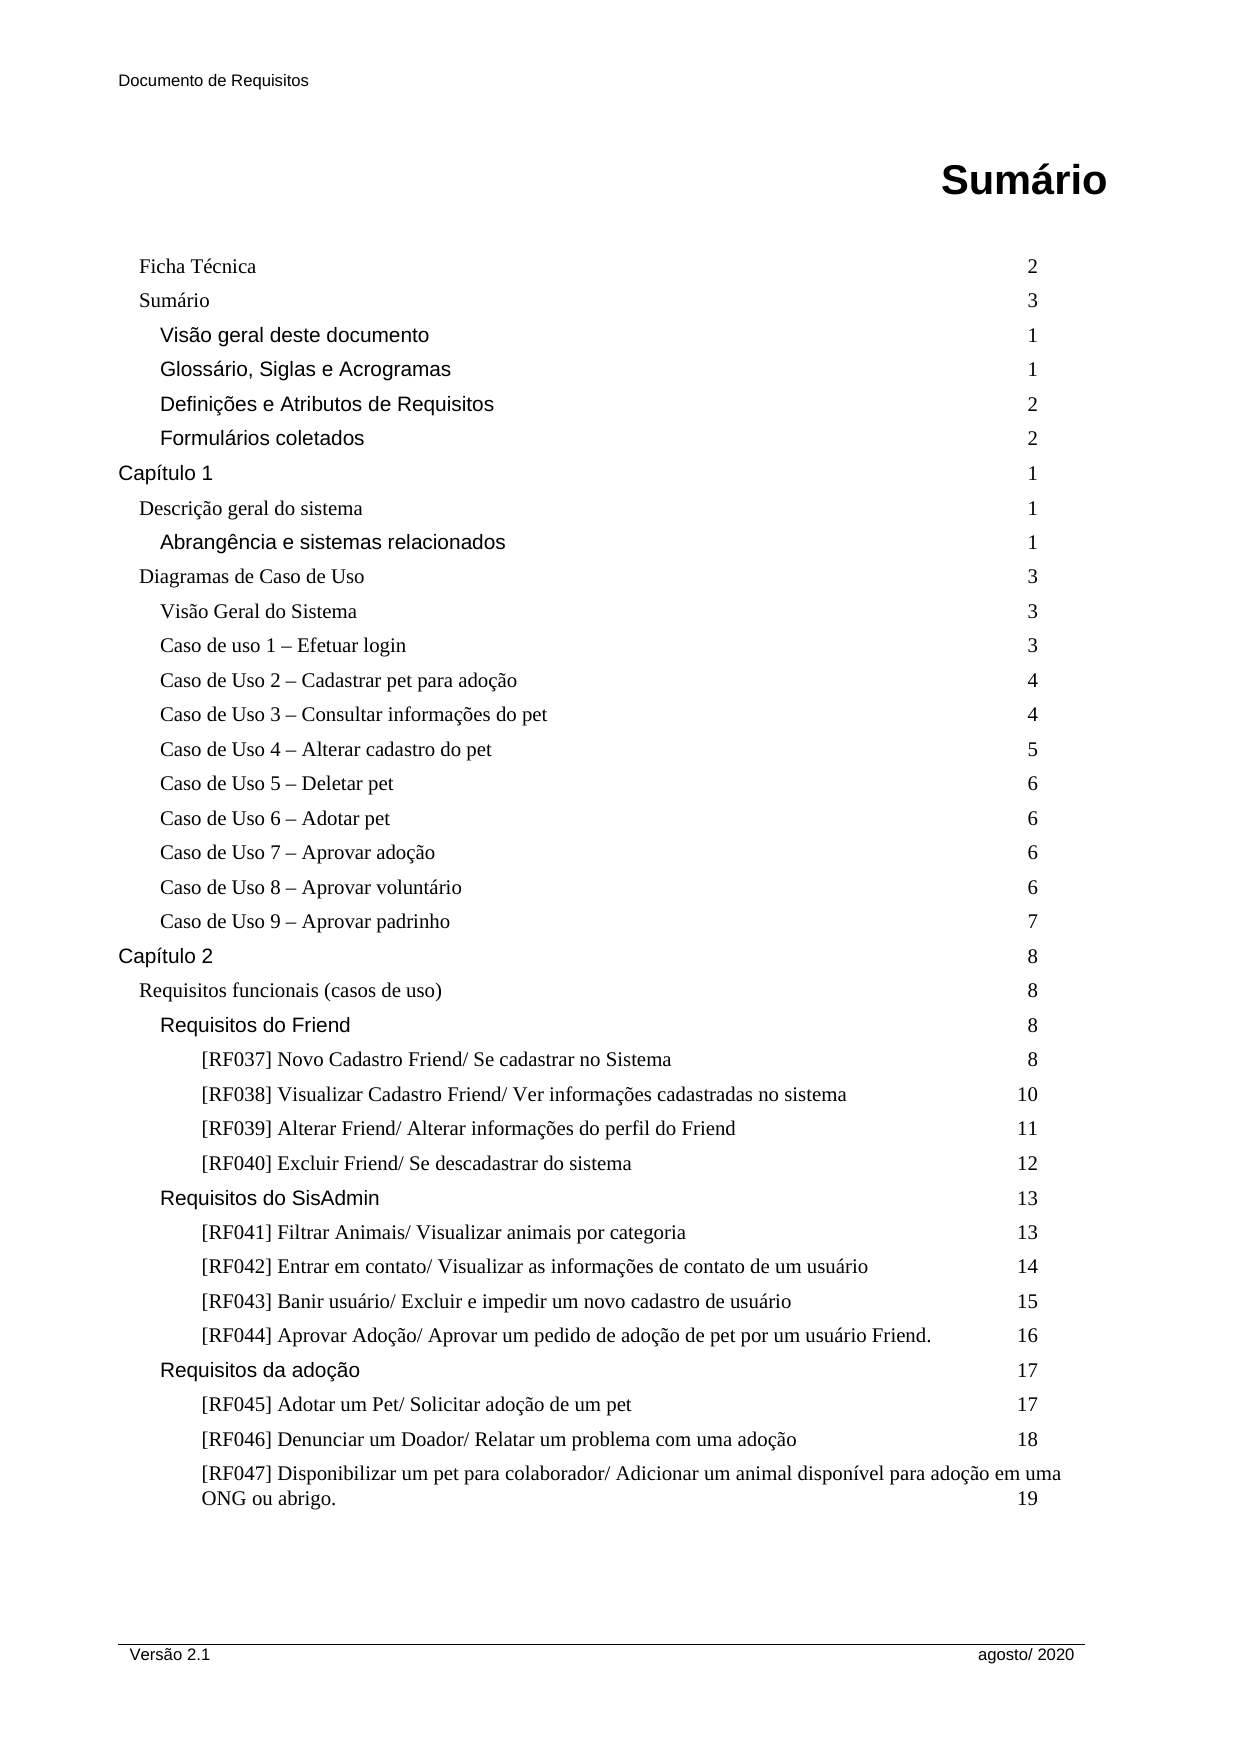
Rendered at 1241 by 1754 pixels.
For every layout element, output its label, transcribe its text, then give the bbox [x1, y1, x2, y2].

subtitle Sumário [118, 156, 1107, 203]
